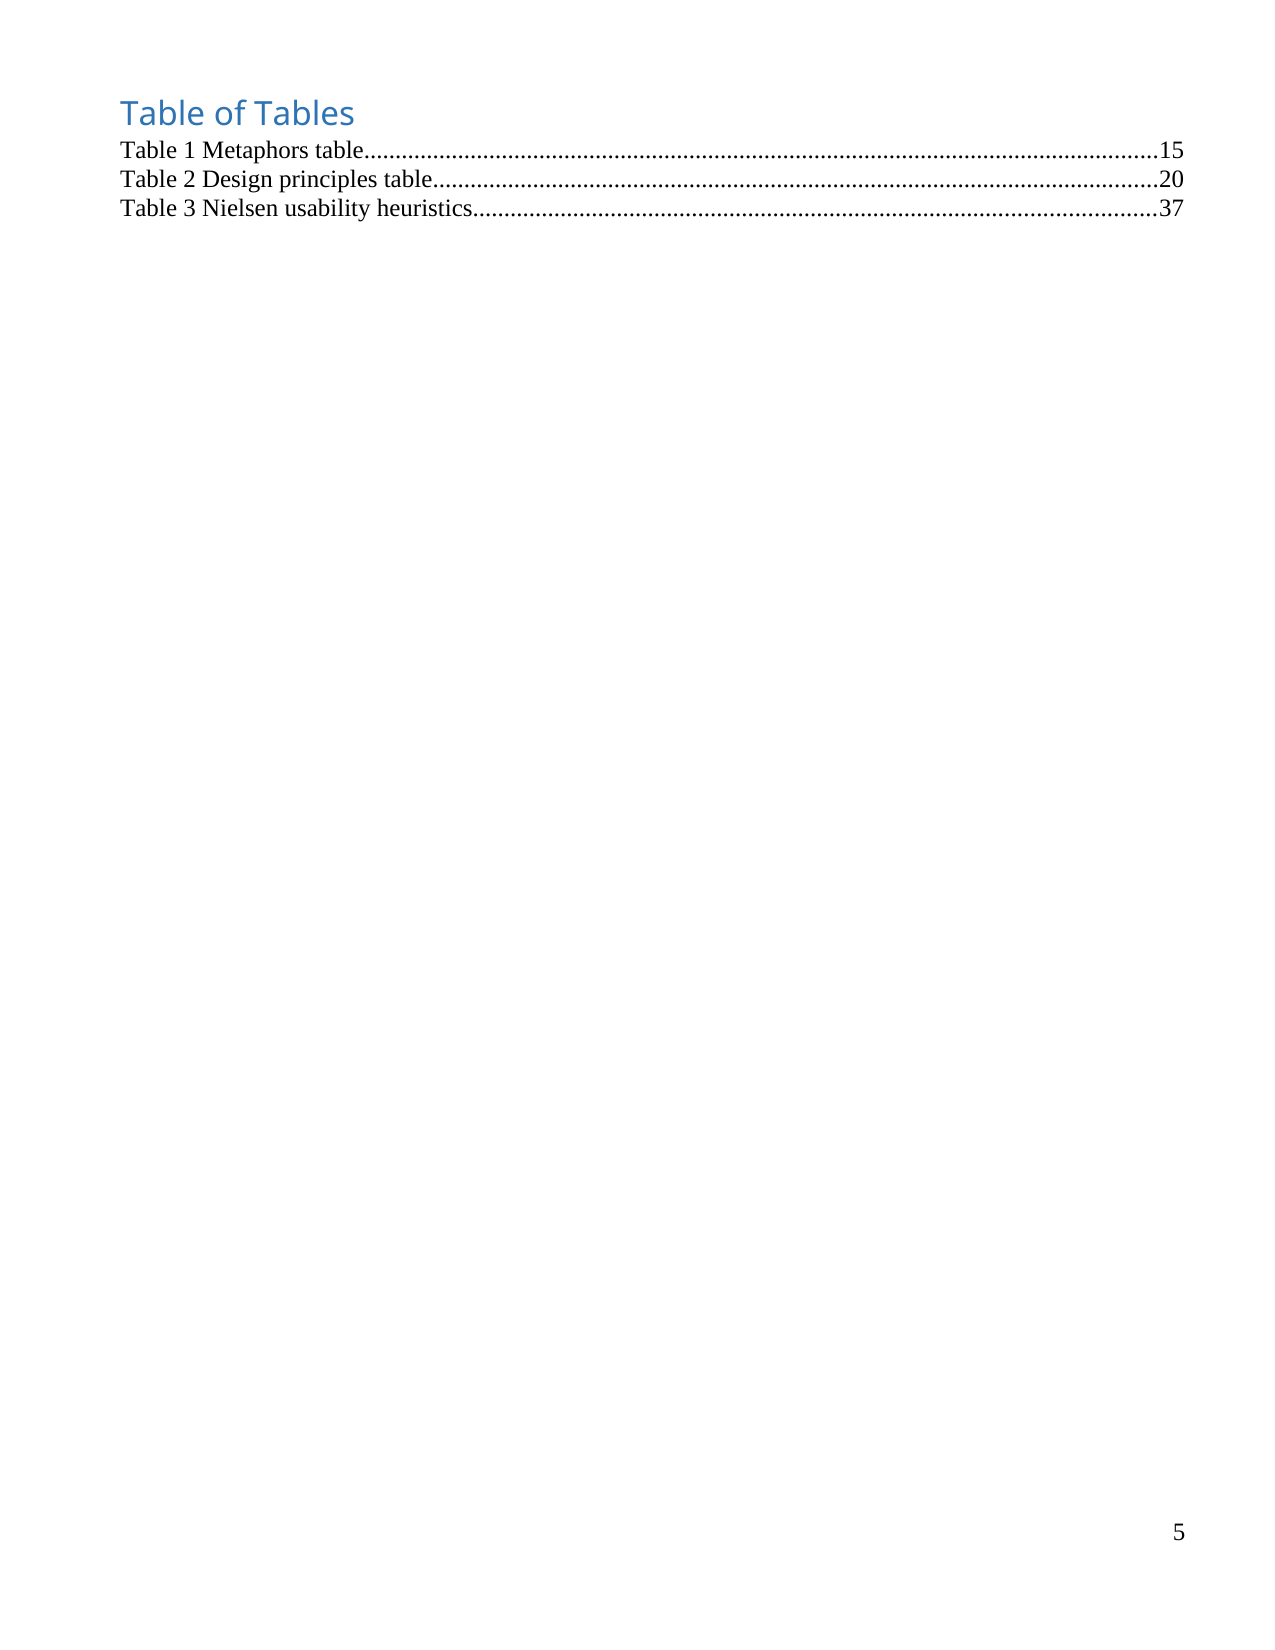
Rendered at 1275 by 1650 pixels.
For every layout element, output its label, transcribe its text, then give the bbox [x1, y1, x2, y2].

text Table of Tables [120, 90, 1185, 135]
text Table 1 Metaphors table 15 [120, 135, 1185, 164]
text Table 3 Nielsen usability heuristics 37 [120, 193, 1185, 222]
text Table 2 Design principles table 20 [120, 164, 1185, 193]
